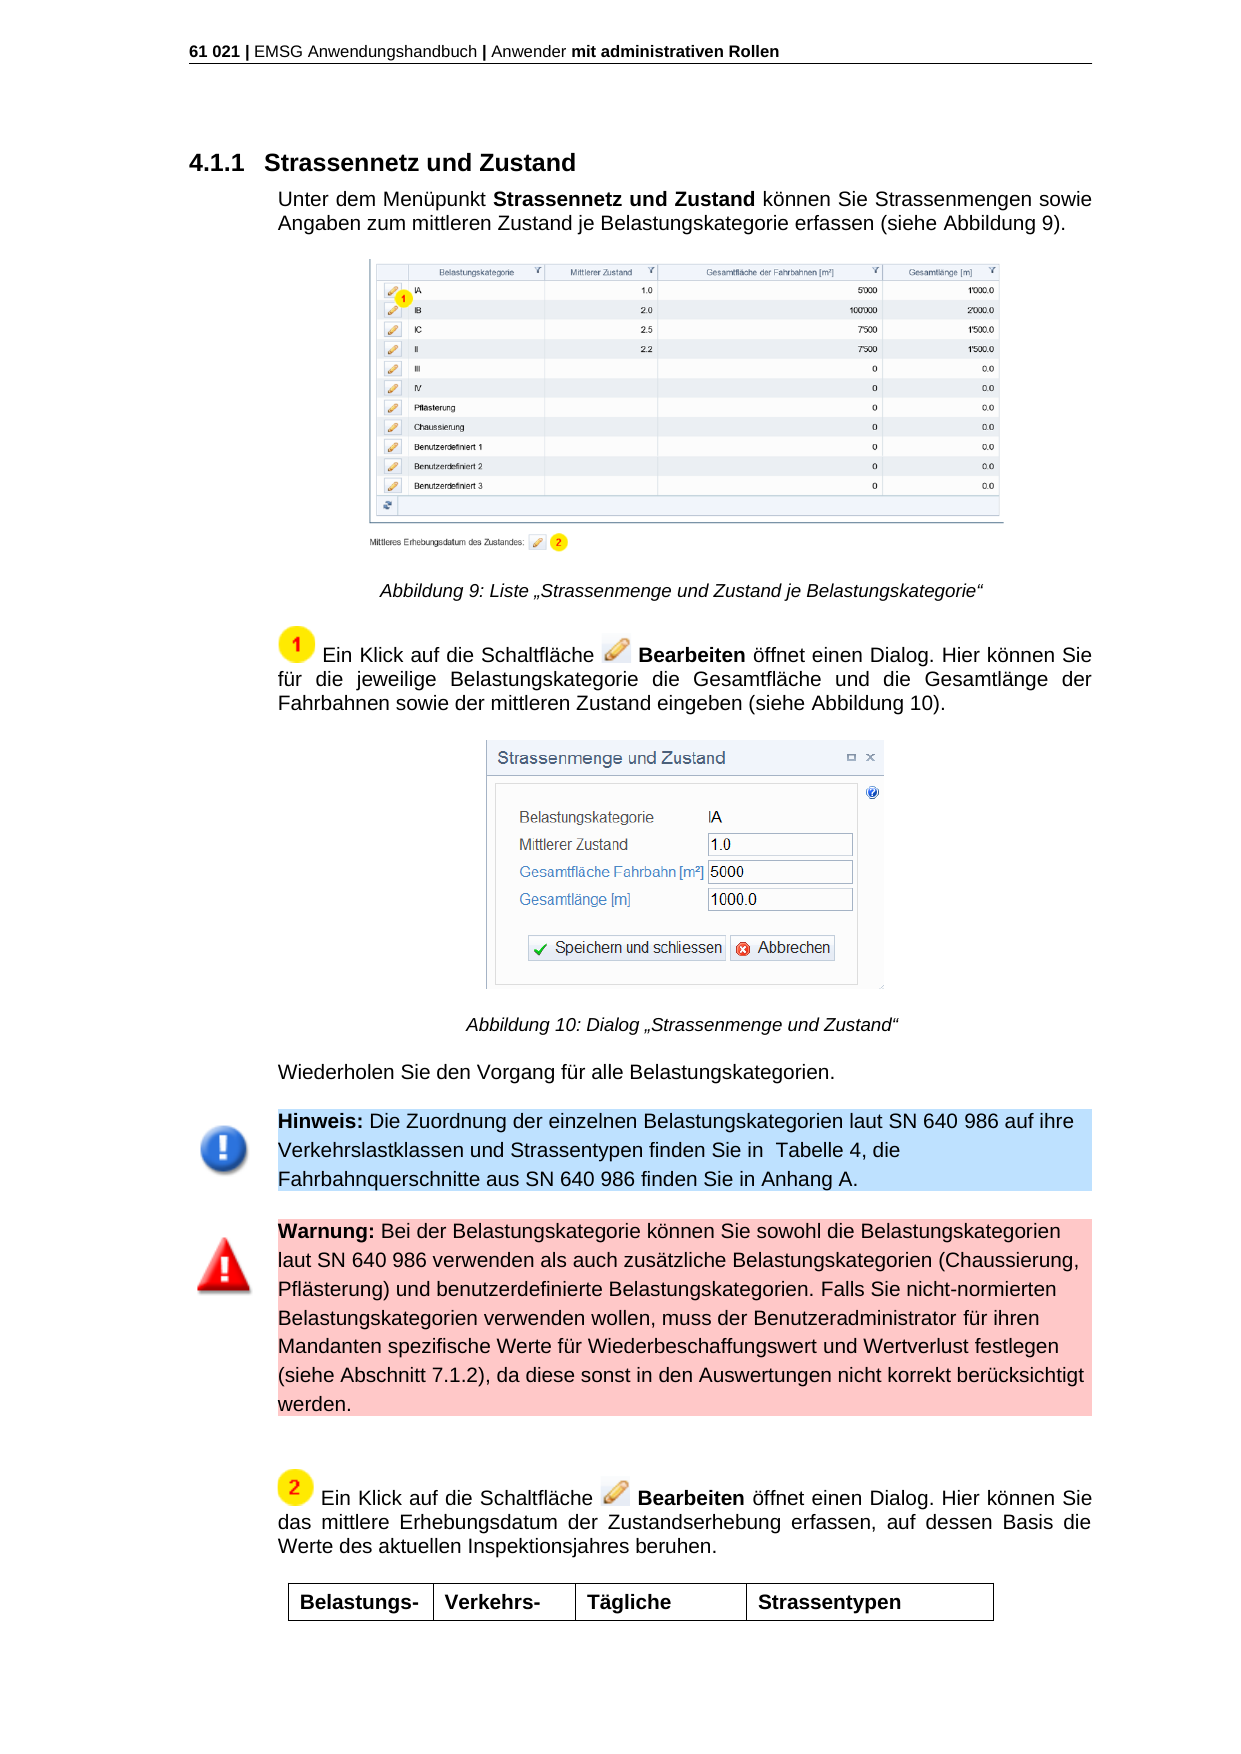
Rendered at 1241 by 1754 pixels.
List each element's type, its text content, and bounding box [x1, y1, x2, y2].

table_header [289, 1584, 433, 1619]
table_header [434, 1584, 575, 1619]
text Ein Klick auf die Schaltfläche Bearbeiten öffnet einen Dialog. Hier können Sie das mittlere Erhebungsdatum der Zustandserhebung erfassen, auf dessen Basis die Werte des aktuellen Inspektionsjahres beruhen. [278, 1469, 1092, 1558]
text Unter dem Menüpunkt Strassennetz und Zustand können Sie Strassenmengen sowie Angaben zum mittleren Zustand je Belastungskategorie erfassen (siehe Abbildung 9). [278, 187, 1092, 235]
subtitle Strassennetz und Zustand [189, 148, 1092, 176]
text Ein Klick auf die Schaltfläche Bearbeiten öffnet einen Dialog. Hier können Sie für die jeweilige Belastungskategorie die Gesamtfläche und die Gesamtlänge der Fahrbahnen sowie der mittleren Zustand eingeben (siehe Abbildung 10). [278, 627, 1092, 715]
text Abbildung 9: Liste „Strassenmenge und Zustand je Belastungskategorie“ [272, 580, 1092, 602]
picture [277, 1469, 314, 1506]
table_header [576, 1584, 746, 1619]
table_header Strassentypen [747, 1584, 993, 1619]
picture [366, 259, 1004, 556]
picture [193, 1234, 259, 1302]
picture [486, 740, 884, 989]
picture [277, 626, 316, 663]
text Wiederholen Sie den Vorgang für alle Belastungskategorien. [278, 1060, 1092, 1084]
text Hinweis: Die Zuordnung der einzelnen Belastungskategorien laut SN 640 986 auf ihre Verkehrslastklassen und Strassentypen finden Sie in Tabelle 4, die Fahrbahnquerschnitte aus SN 640 986 finden Sie in Anhang A. [278, 1109, 1092, 1191]
text Abbildung 10: Dialog „Strassenmenge und Zustand“ [272, 1013, 1092, 1035]
text Warnung: Bei der Belastungskategorie können Sie sowohl die Belastungskategorien laut SN 640 986 verwenden als auch zusätzliche Belastungskategorien (Chaussierung, Pflästerung) und benutzerdefinierte Belastungskategorien. Falls Sie nicht-normierten Belastungskategorien verwenden wollen, muss der Benutzeradministrator für ihren Mandanten spezifische Werte für Wiederbeschaffungswert und Wertverlust festlegen (siehe Abschnitt 7.1.2), da diese sonst in den Auswertungen nicht korrekt berücksichtigt werden. [278, 1219, 1092, 1416]
picture [601, 633, 632, 663]
picture [193, 1118, 259, 1186]
picture [600, 1476, 630, 1506]
